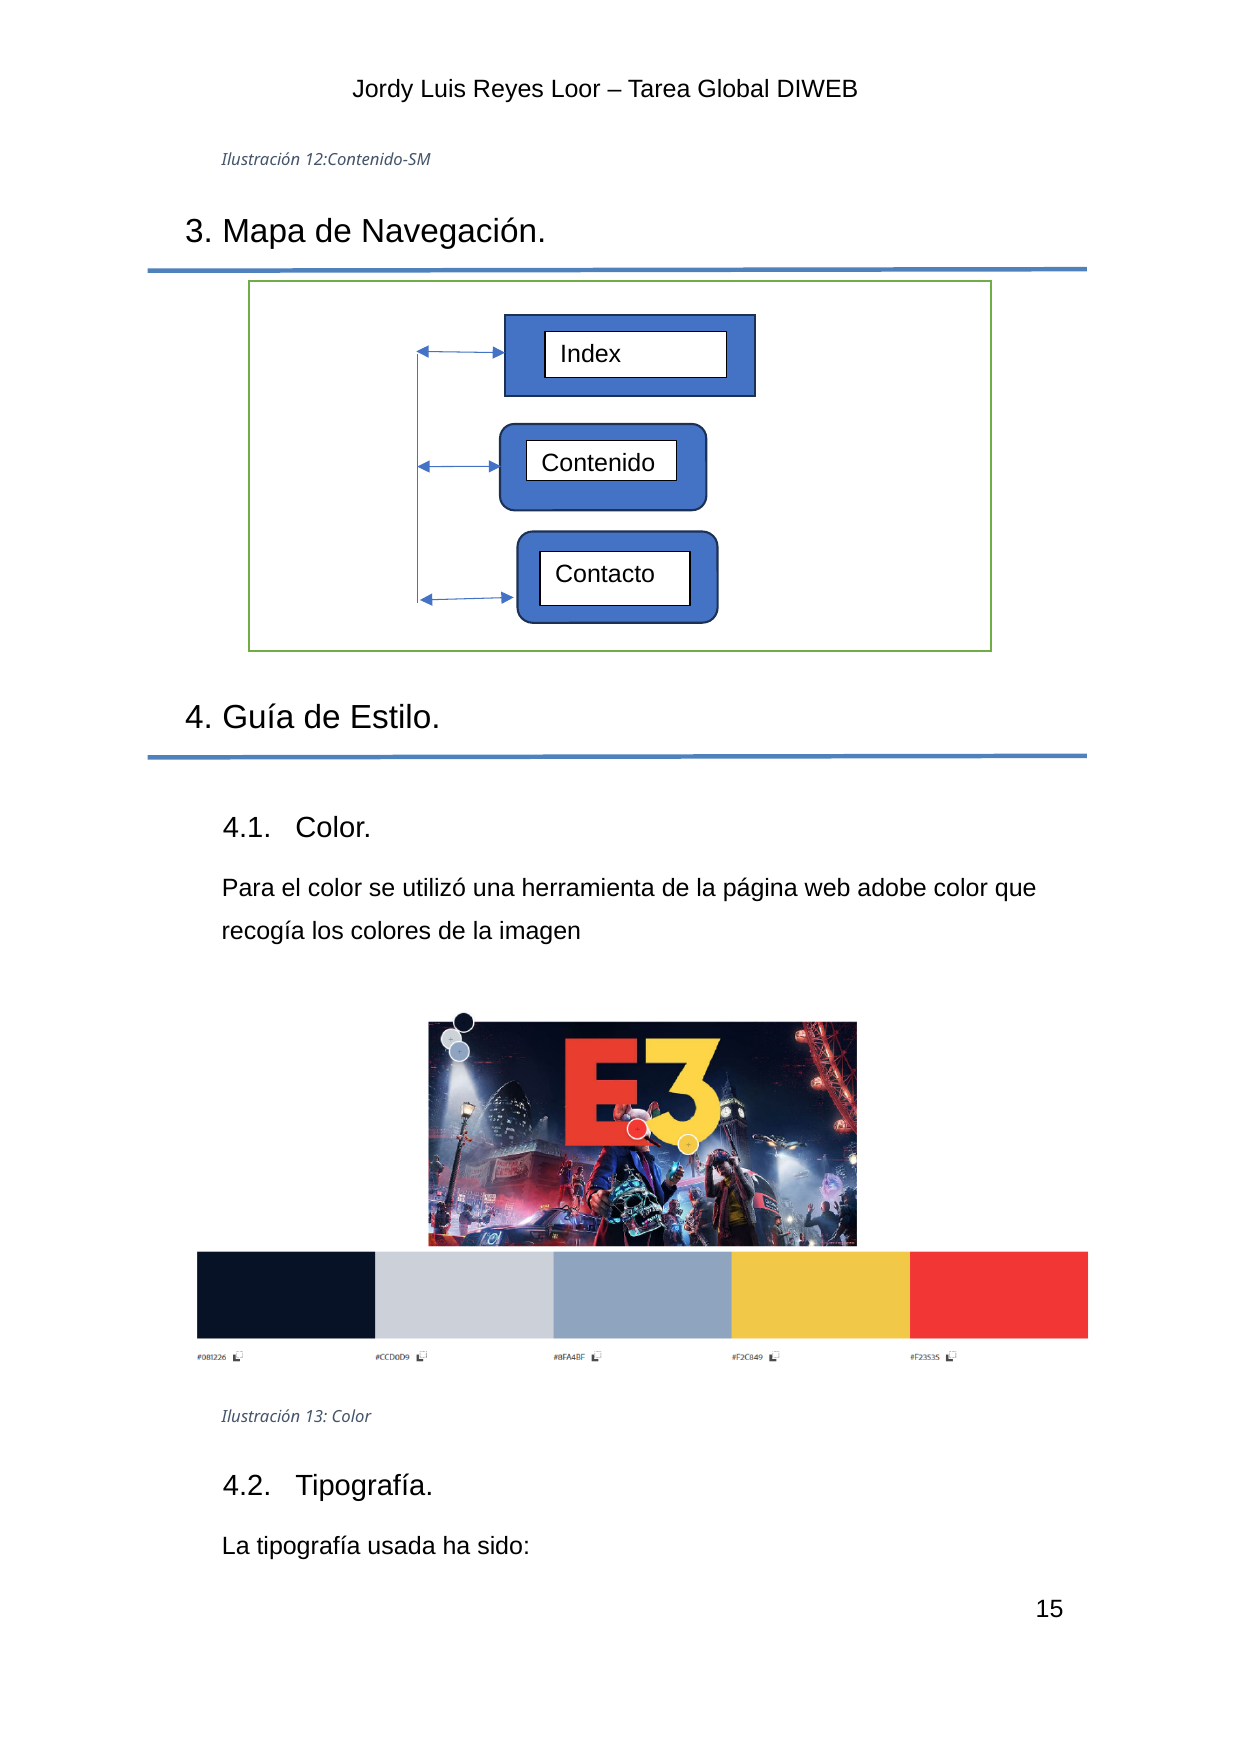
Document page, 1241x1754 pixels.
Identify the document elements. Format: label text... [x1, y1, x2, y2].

picture [186, 1004, 1102, 1392]
text Para el color se utilizó una herramienta de la página web adobe color que recogía los colores de la imagen [221, 873, 1063, 945]
subtitle Guía de Estilo. [185, 697, 1063, 735]
subtitle Tipografía. [223, 1468, 1063, 1502]
subtitle Color. [223, 810, 1063, 843]
subtitle Mapa de Navegación. [185, 212, 1063, 250]
text La tipografía usada ha sido: [177, 1531, 1063, 1560]
